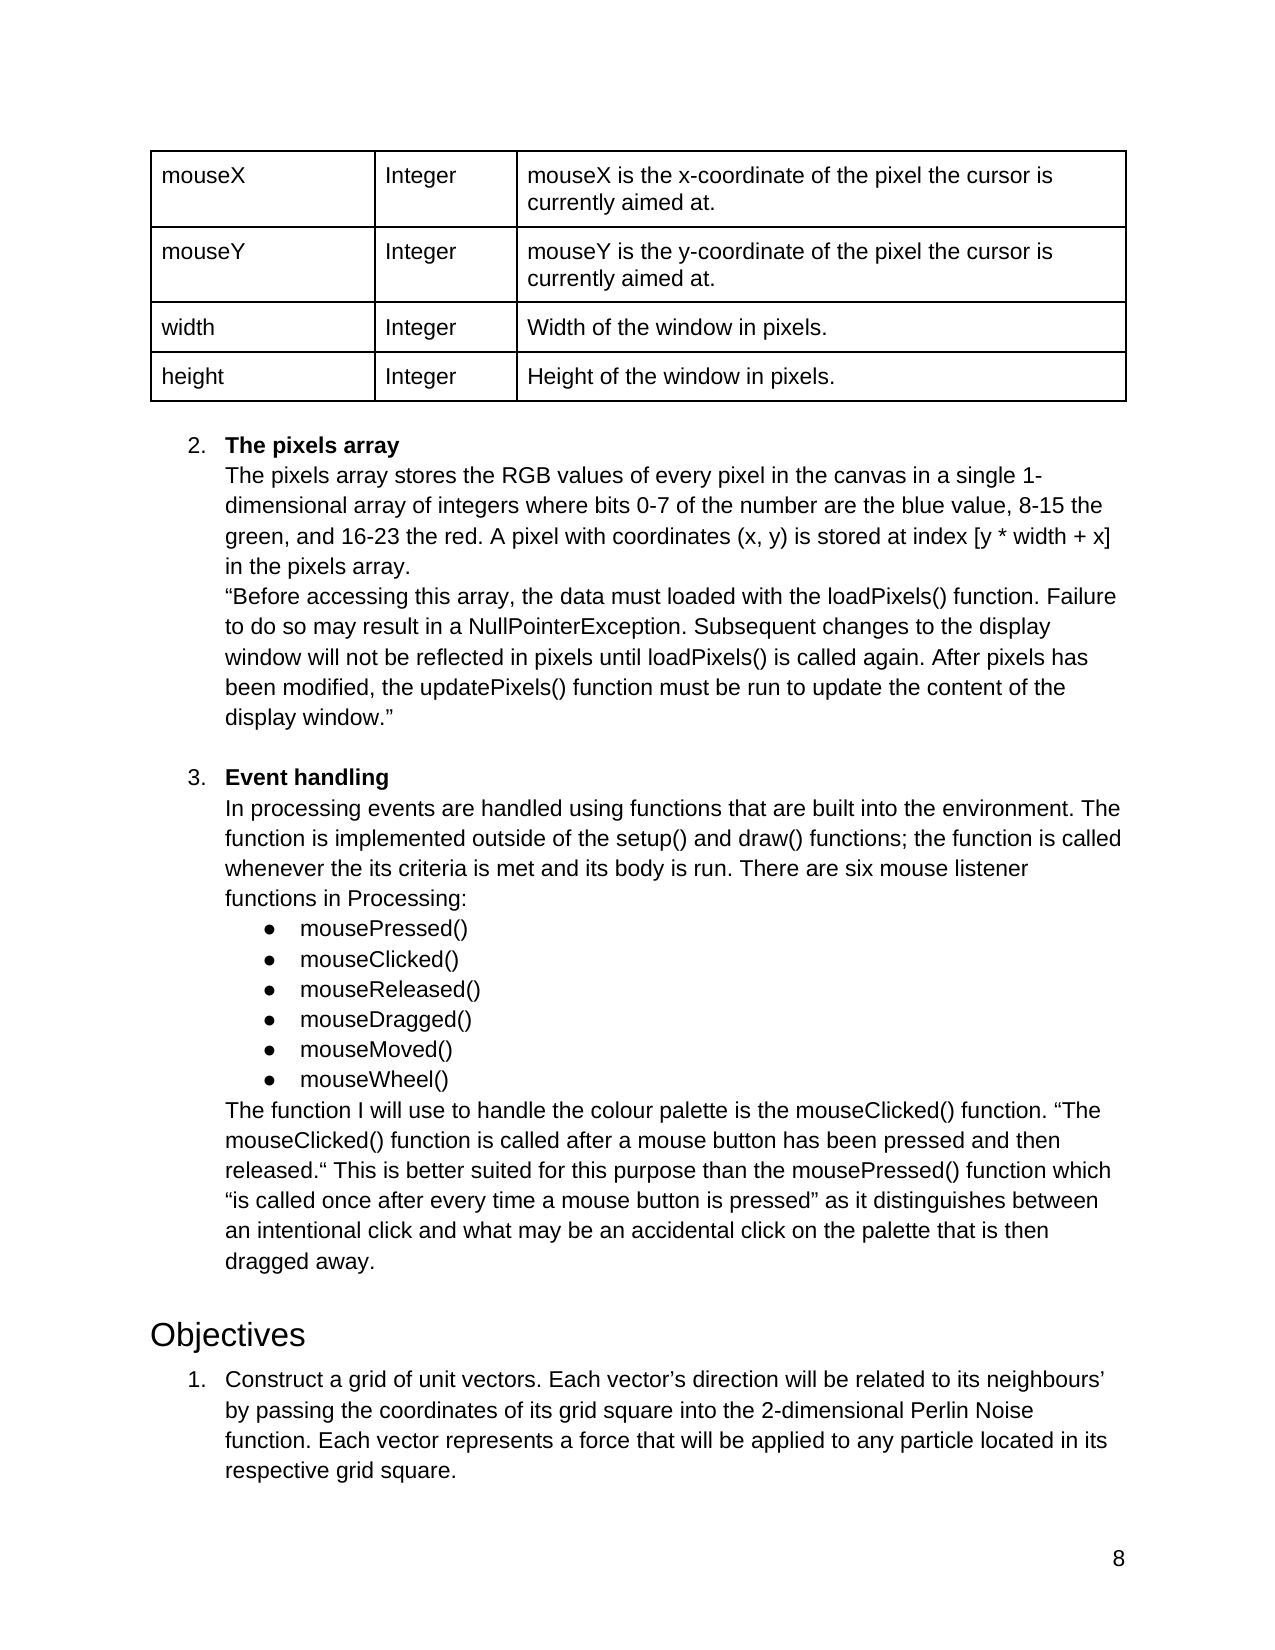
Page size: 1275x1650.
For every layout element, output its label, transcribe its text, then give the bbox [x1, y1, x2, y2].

list mousePressed() [262, 915, 1125, 942]
table_cell mouseY is the y-coordinate of the pixel the cursor is currently aimed at. [518, 228, 1125, 301]
list mouseWheel() [262, 1066, 1125, 1093]
list mouseClicked() [262, 946, 1125, 972]
table_cell Height of the window in pixels. [518, 353, 1125, 400]
list The pixels array [187, 432, 1125, 458]
list Event handling [187, 764, 1125, 791]
list mouseDragged() [262, 1006, 1125, 1032]
list Construct a grid of unit vectors. Each vector’s direction will be related to its neighbours’ by passing the coordinates of its grid square into the 2-dimensional Perlin Noise function. Each vector represents a force that will be applied to any particle located in its respective grid square. [187, 1366, 1125, 1483]
table_cell mouseX is the x-coordinate of the pixel the cursor is currently aimed at. [518, 152, 1125, 226]
subtitle Objectives [150, 1315, 1125, 1354]
table_cell height [152, 353, 374, 400]
table_cell mouseX [152, 152, 374, 226]
table_cell width [152, 303, 374, 351]
table_cell Integer [376, 303, 516, 351]
text The pixels array stores the RGB values of every pixel in the canvas in a single 1-dimensional array of integers where bits 0-7 of the number are the blue value, 8-15 the green, and 16-23 the red. A pixel with coordinates (x, y) is stored at index [y * width + x] in the pixels array. [225, 462, 1125, 579]
table_cell Integer [376, 152, 516, 226]
text The function I will use to handle the colour palette is the mouseClicked() function. “The mouseClicked() function is called after a mouse button has been pressed and then released.“ This is better suited for this purpose than the mousePressed() function which “is called once after every time a mouse button is pressed” as it distinguishes between an intentional click and what may be an accidental click on the palette that is then dragged away. [225, 1097, 1125, 1274]
table_cell mouseY [152, 228, 374, 301]
table_cell Width of the window in pixels. [518, 303, 1125, 351]
text “Before accessing this array, the data must loaded with the loadPixels() function. Failure to do so may result in a NullPointerException. Subsequent changes to the display window will not be reflected in pixels until loadPixels() is called again. After pixels has been modified, the updatePixels() function must be run to update the content of the display window.” [225, 583, 1125, 730]
list mouseMoved() [262, 1036, 1125, 1063]
text In processing events are handled using functions that are built into the environment. The function is implemented outside of the setup() and draw() functions; the function is called whenever the its criteria is met and its body is run. There are six mouse listener functions in Processing: [225, 794, 1125, 912]
table_cell Integer [376, 228, 516, 301]
list mouseReleased() [262, 976, 1125, 1002]
table_cell Integer [376, 353, 516, 400]
